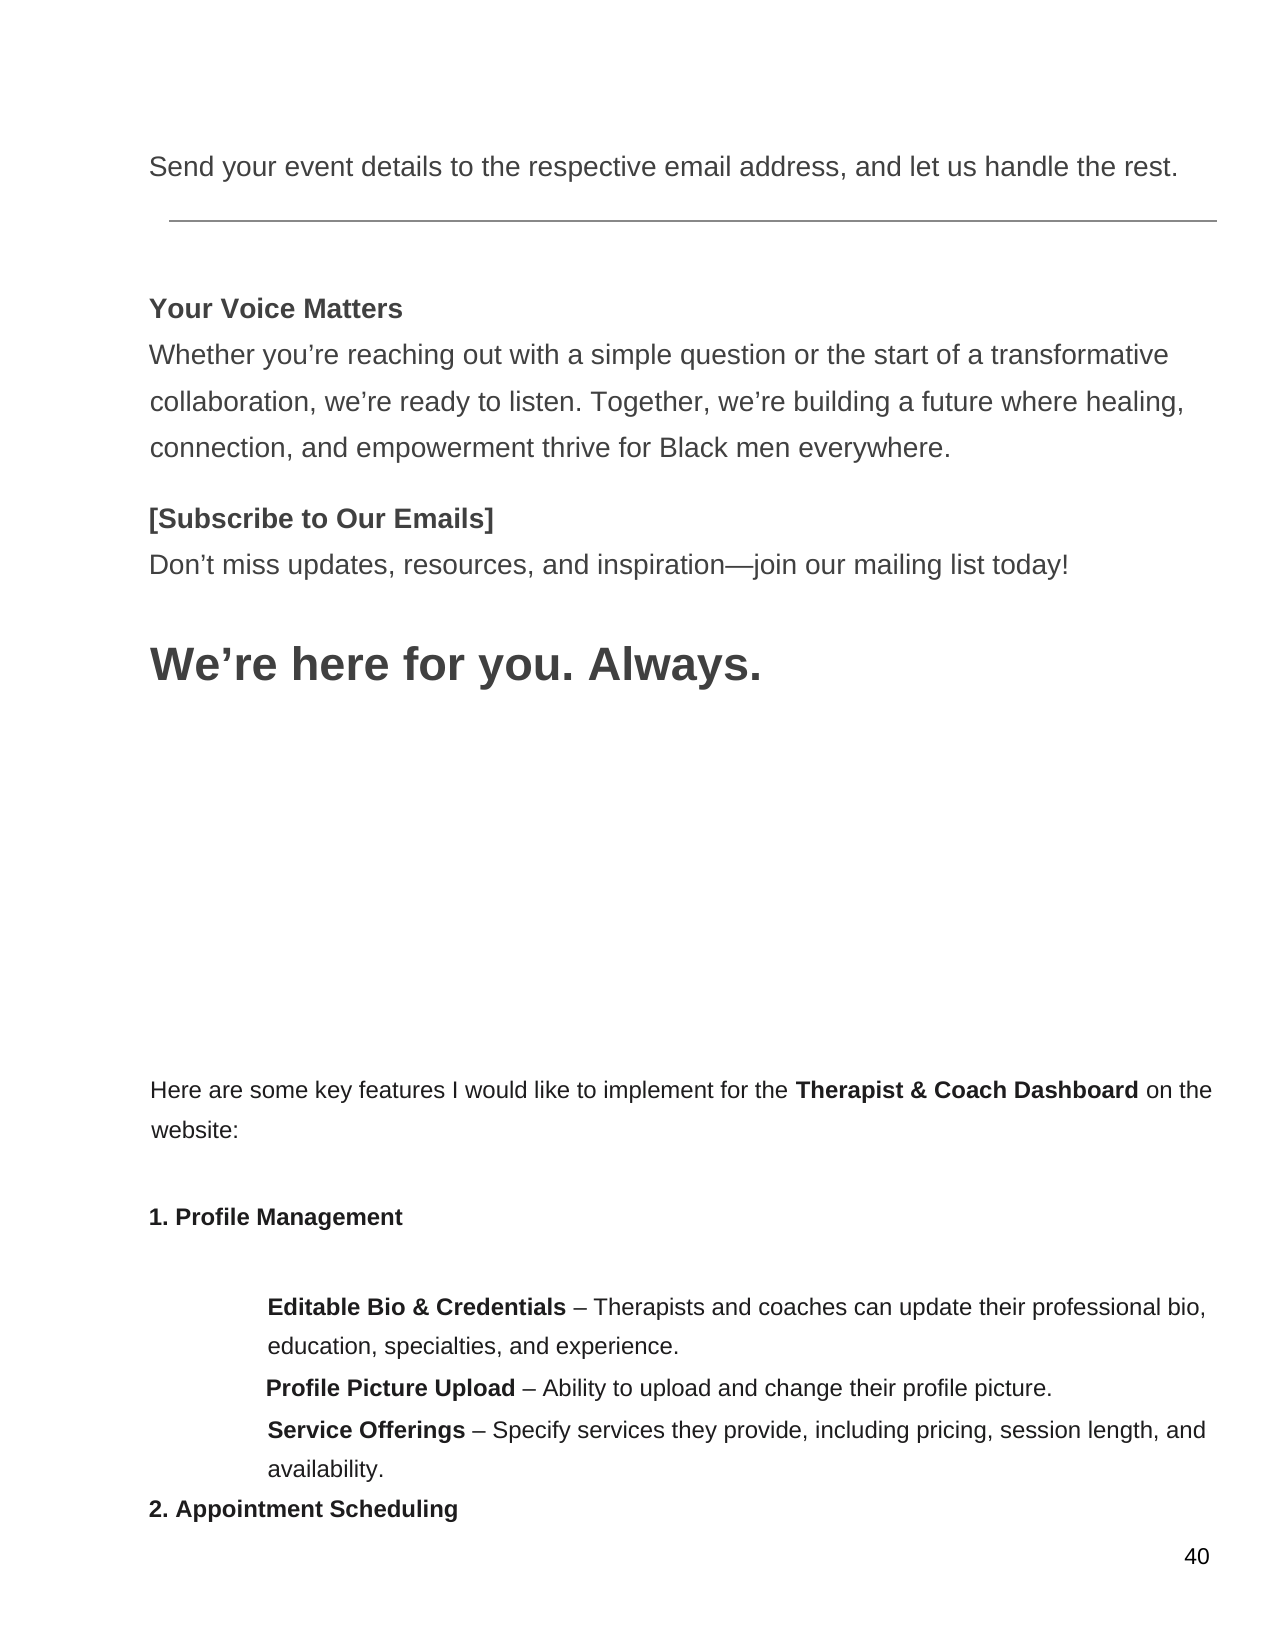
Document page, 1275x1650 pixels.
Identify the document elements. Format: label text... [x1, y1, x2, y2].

text Send your event details to the respective email address, and let us handle the rest. [148, 150, 1216, 182]
subtitle [Subscribe to Our Emails] [148, 502, 1232, 534]
subtitle Your Voice Matters [148, 292, 1232, 324]
text Profile Picture Upload – Ability to upload and change their profile picture. [148, 1373, 1232, 1401]
text Service Offerings – Specify services they provide, including pricing, session length, and availability. [230, 1416, 1212, 1483]
text Here are some key features I would like to implement for the Therapist & Coach Dashboard on the website: [150, 1076, 1212, 1143]
text Editable Bio & Credentials – Therapists and coaches can update their professional bio, education, specialties, and experience. [230, 1292, 1212, 1360]
list Appointment Scheduling [148, 1495, 1214, 1523]
list Profile Management [148, 1203, 1214, 1231]
text Don’t miss updates, resources, and inspiration—join our mailing list today! [148, 548, 1216, 581]
text Whether you’re reaching out with a simple question or the start of a transformative collaboration, we’re ready to listen. Together, we’re building a future where healing, connection, and empowerment thrive for Black men everywhere. [148, 338, 1216, 463]
text We’re here for you. Always. [150, 637, 1232, 691]
